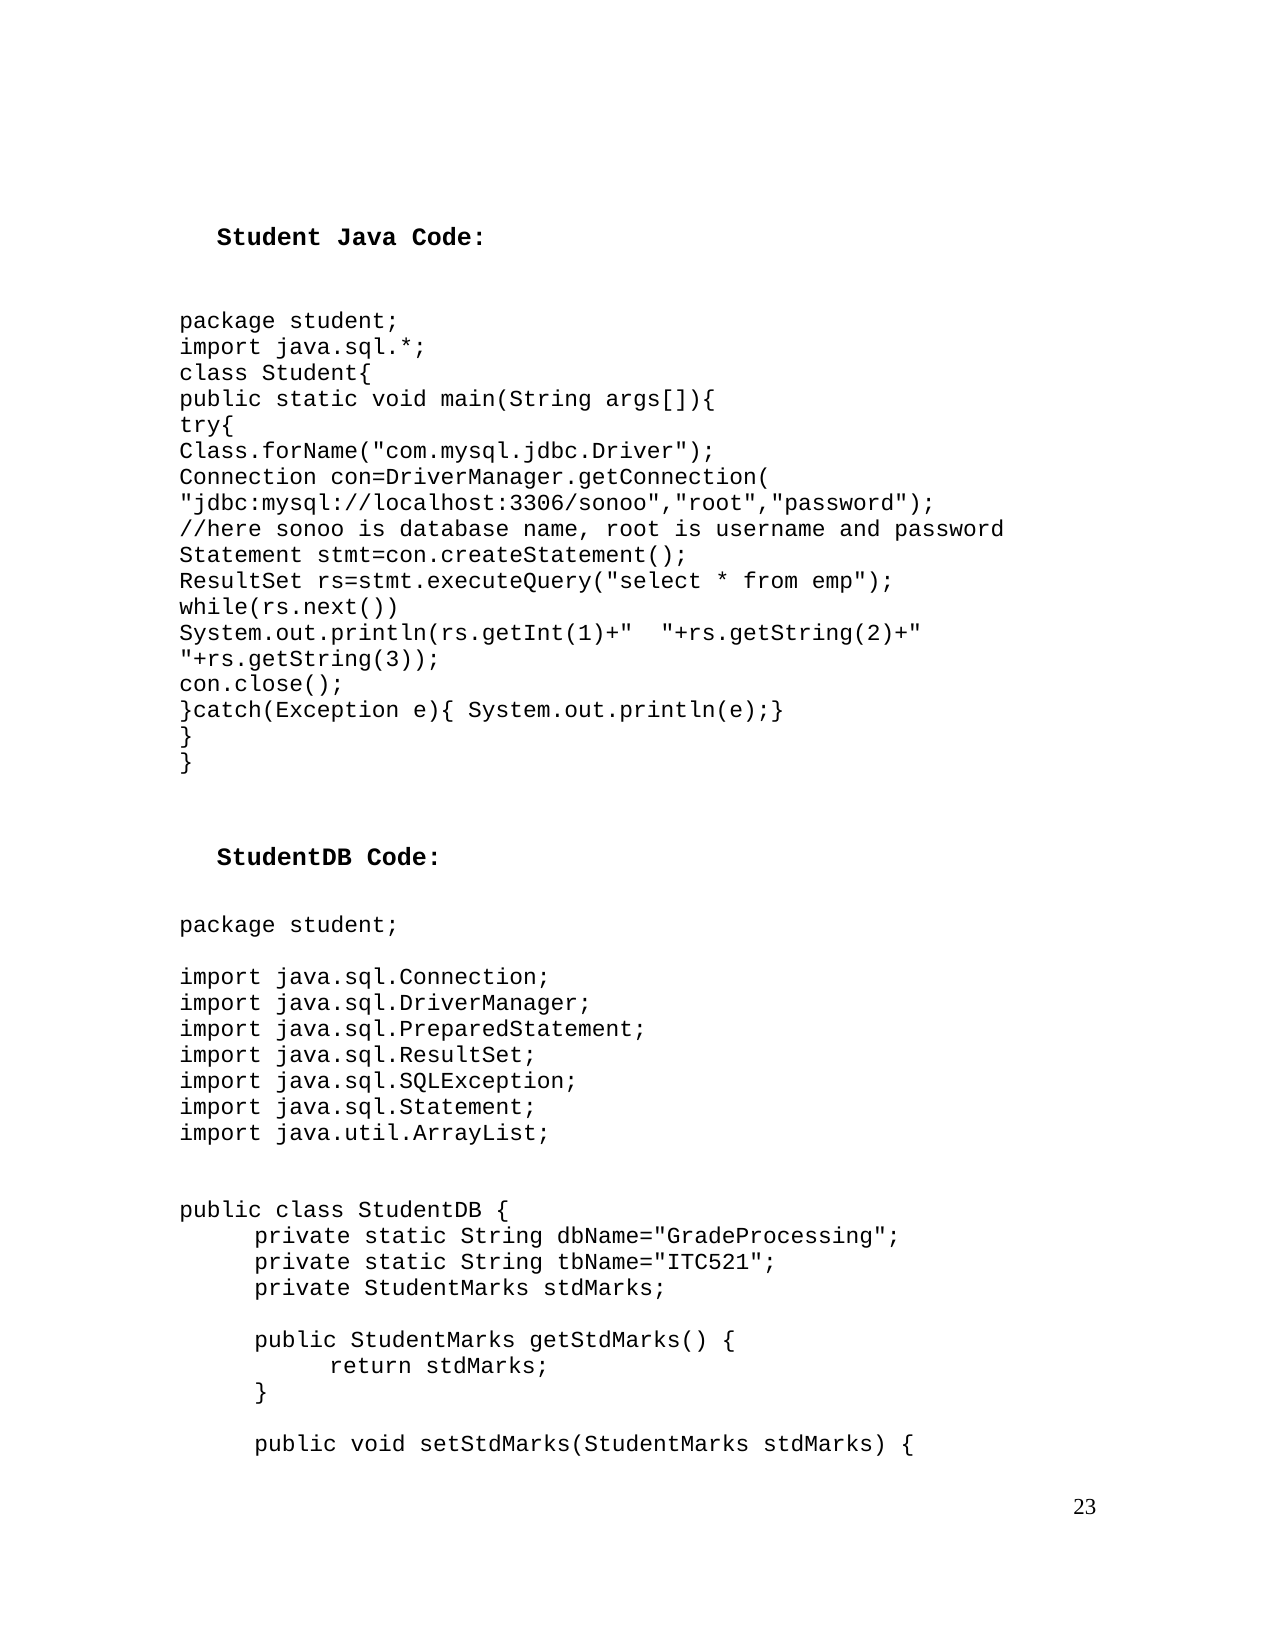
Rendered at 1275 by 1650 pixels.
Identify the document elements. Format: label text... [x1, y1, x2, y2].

text public void setStdMarks(StudentMarks stdMarks) { [179, 1432, 1096, 1458]
text private StudentMarks stdMarks; [179, 1277, 1096, 1302]
text //here sonoo is database name, root is username and password [179, 517, 1096, 543]
text import java.sql.*; [179, 336, 1096, 362]
text return stdMarks; [179, 1354, 1096, 1380]
text import java.sql.SQLException; [179, 1069, 1096, 1095]
text Class.forName("com.mysql.jdbc.Driver"); [179, 439, 1096, 465]
text Connection con=DriverManager.getConnection( [179, 465, 1096, 491]
text import java.sql.DriverManager; [179, 991, 1096, 1017]
text while(rs.next()) [179, 595, 1096, 621]
text package student; [179, 913, 1096, 939]
text public static void main(String args[]){ [179, 387, 1096, 413]
text try{ [179, 413, 1096, 439]
text } [179, 751, 1096, 777]
text public class StudentDB { [179, 1199, 1096, 1225]
text private static String tbName="ITC521"; [179, 1251, 1096, 1277]
text public StudentMarks getStdMarks() { [179, 1328, 1096, 1354]
text "jdbc:mysql://localhost:3306/sonoo","root","password"); [179, 491, 1096, 517]
text class Student{ [179, 362, 1096, 387]
text import java.util.ArrayList; [179, 1121, 1096, 1147]
text private static String dbName="GradeProcessing"; [179, 1225, 1096, 1251]
text import java.sql.Connection; [179, 965, 1096, 991]
text ResultSet rs=stmt.executeQuery("select * from emp"); [179, 569, 1096, 595]
text import java.sql.Statement; [179, 1095, 1096, 1121]
text import java.sql.PreparedStatement; [179, 1017, 1096, 1043]
text }catch(Exception e){ System.out.println(e);} [179, 699, 1096, 725]
text Student Java Code: [217, 225, 1117, 253]
text } [179, 1380, 1096, 1406]
text System.out.println(rs.getInt(1)+" "+rs.getString(2)+" "+rs.getString(3)); [179, 621, 1096, 673]
text import java.sql.ResultSet; [179, 1043, 1096, 1069]
text } [179, 725, 1096, 751]
text StudentDB Code: [217, 845, 1117, 873]
text package student; [179, 310, 1096, 336]
text con.close(); [179, 673, 1096, 699]
text Statement stmt=con.createStatement(); [179, 543, 1096, 569]
